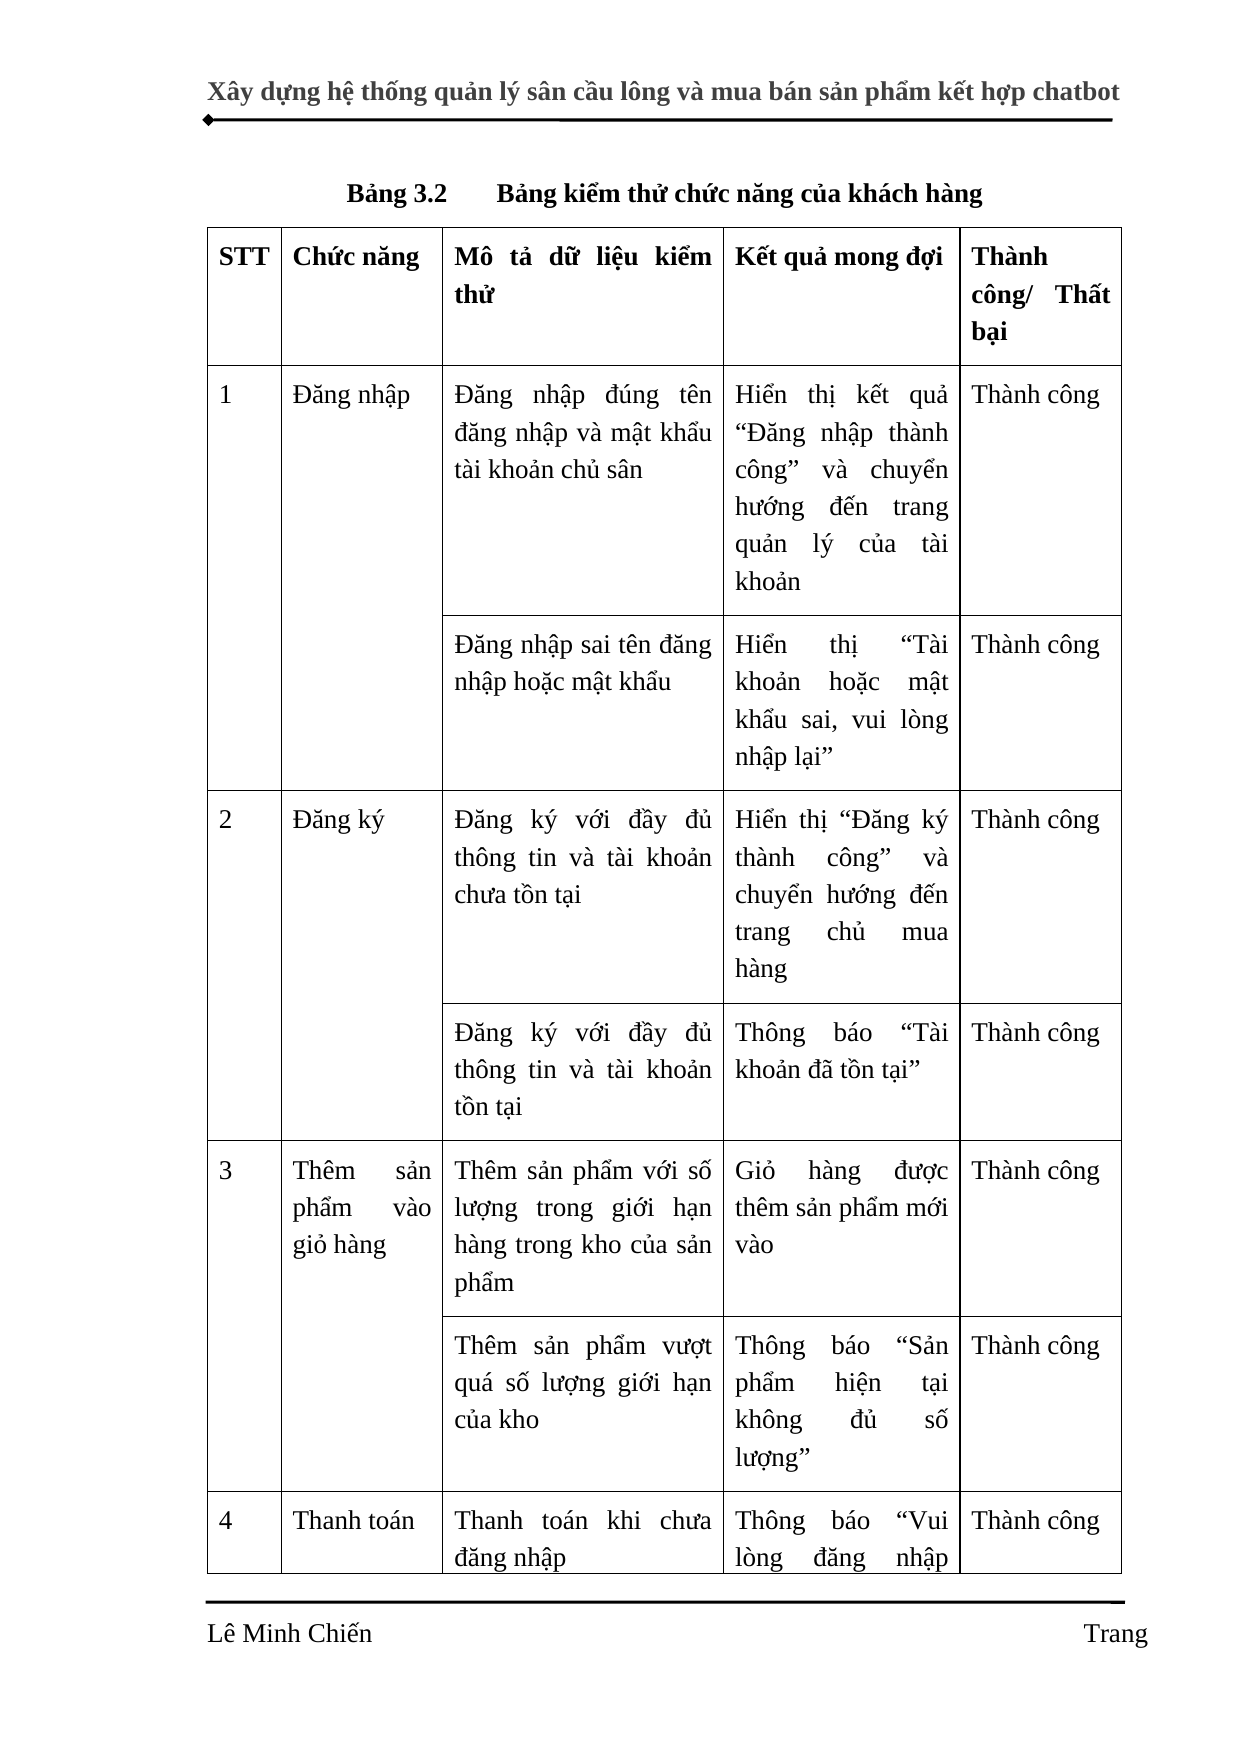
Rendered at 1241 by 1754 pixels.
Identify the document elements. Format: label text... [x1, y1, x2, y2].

table_header Kết quả mong đợi [724, 228, 959, 365]
table_cell Đăng nhập [282, 366, 442, 790]
table_cell Hiển thị “Tài khoản hoặc mật khẩu sai, vui lòng nhập lại” [724, 616, 959, 790]
table_cell Thông báo “Sản phẩm hiện tại không đủ số lượng” [724, 1317, 959, 1491]
table_cell Thành công [961, 791, 1121, 1002]
table_cell 3 [208, 1141, 281, 1491]
table_cell Thêm sản phẩm với số lượng trong giới hạn hàng trong kho của sản phẩm [443, 1141, 723, 1316]
table_cell Thành công [961, 366, 1121, 615]
table_cell Hiển thị kết quả “Đăng nhập thành công” và chuyển hướng đến trang quản lý của tài khoản [724, 366, 959, 615]
table_cell 2 [208, 791, 281, 1140]
table_cell Đăng nhập sai tên đăng nhập hoặc mật khẩu [443, 616, 723, 790]
table_cell 4 [208, 1492, 281, 1573]
table_header Chức năng [282, 228, 442, 365]
table_cell Đăng ký với đầy đủ thông tin và tài khoản chưa tồn tại [443, 791, 723, 1002]
table_cell Thêm sản phẩm vượt quá số lượng giới hạn của kho [443, 1317, 723, 1491]
text Bảng kiểm thử chức năng của khách hàng [207, 177, 1122, 208]
table_cell Giỏ hàng được thêm sản phẩm mới vào [724, 1141, 959, 1316]
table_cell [724, 1492, 959, 1573]
table_cell Đăng ký [282, 791, 442, 1140]
table_cell Thành công [961, 616, 1121, 790]
table_header Thành công/ Thất bại [961, 228, 1121, 365]
table_cell 1 [208, 366, 281, 790]
table_cell Đăng ký với đầy đủ thông tin và tài khoản tồn tại [443, 1004, 723, 1140]
table_cell Thêm sản phẩm vào giỏ hàng [282, 1141, 442, 1491]
table_cell Thành công [961, 1141, 1121, 1316]
table_cell Hiển thị “Đăng ký thành công” và chuyển hướng đến trang chủ mua hàng [724, 791, 959, 1002]
table_cell Thành công [961, 1492, 1121, 1573]
table_cell Thành công [961, 1004, 1121, 1140]
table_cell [443, 1492, 723, 1573]
table_cell Thành công [961, 1317, 1121, 1491]
table_cell Thanh toán [282, 1492, 442, 1573]
table_cell Thông báo “Tài khoản đã tồn tại” [724, 1004, 959, 1140]
table_cell Đăng nhập đúng tên đăng nhập và mật khẩu tài khoản chủ sân [443, 366, 723, 615]
table_header STT [208, 228, 281, 365]
table_header Mô tả dữ liệu kiểm thử [443, 228, 723, 365]
